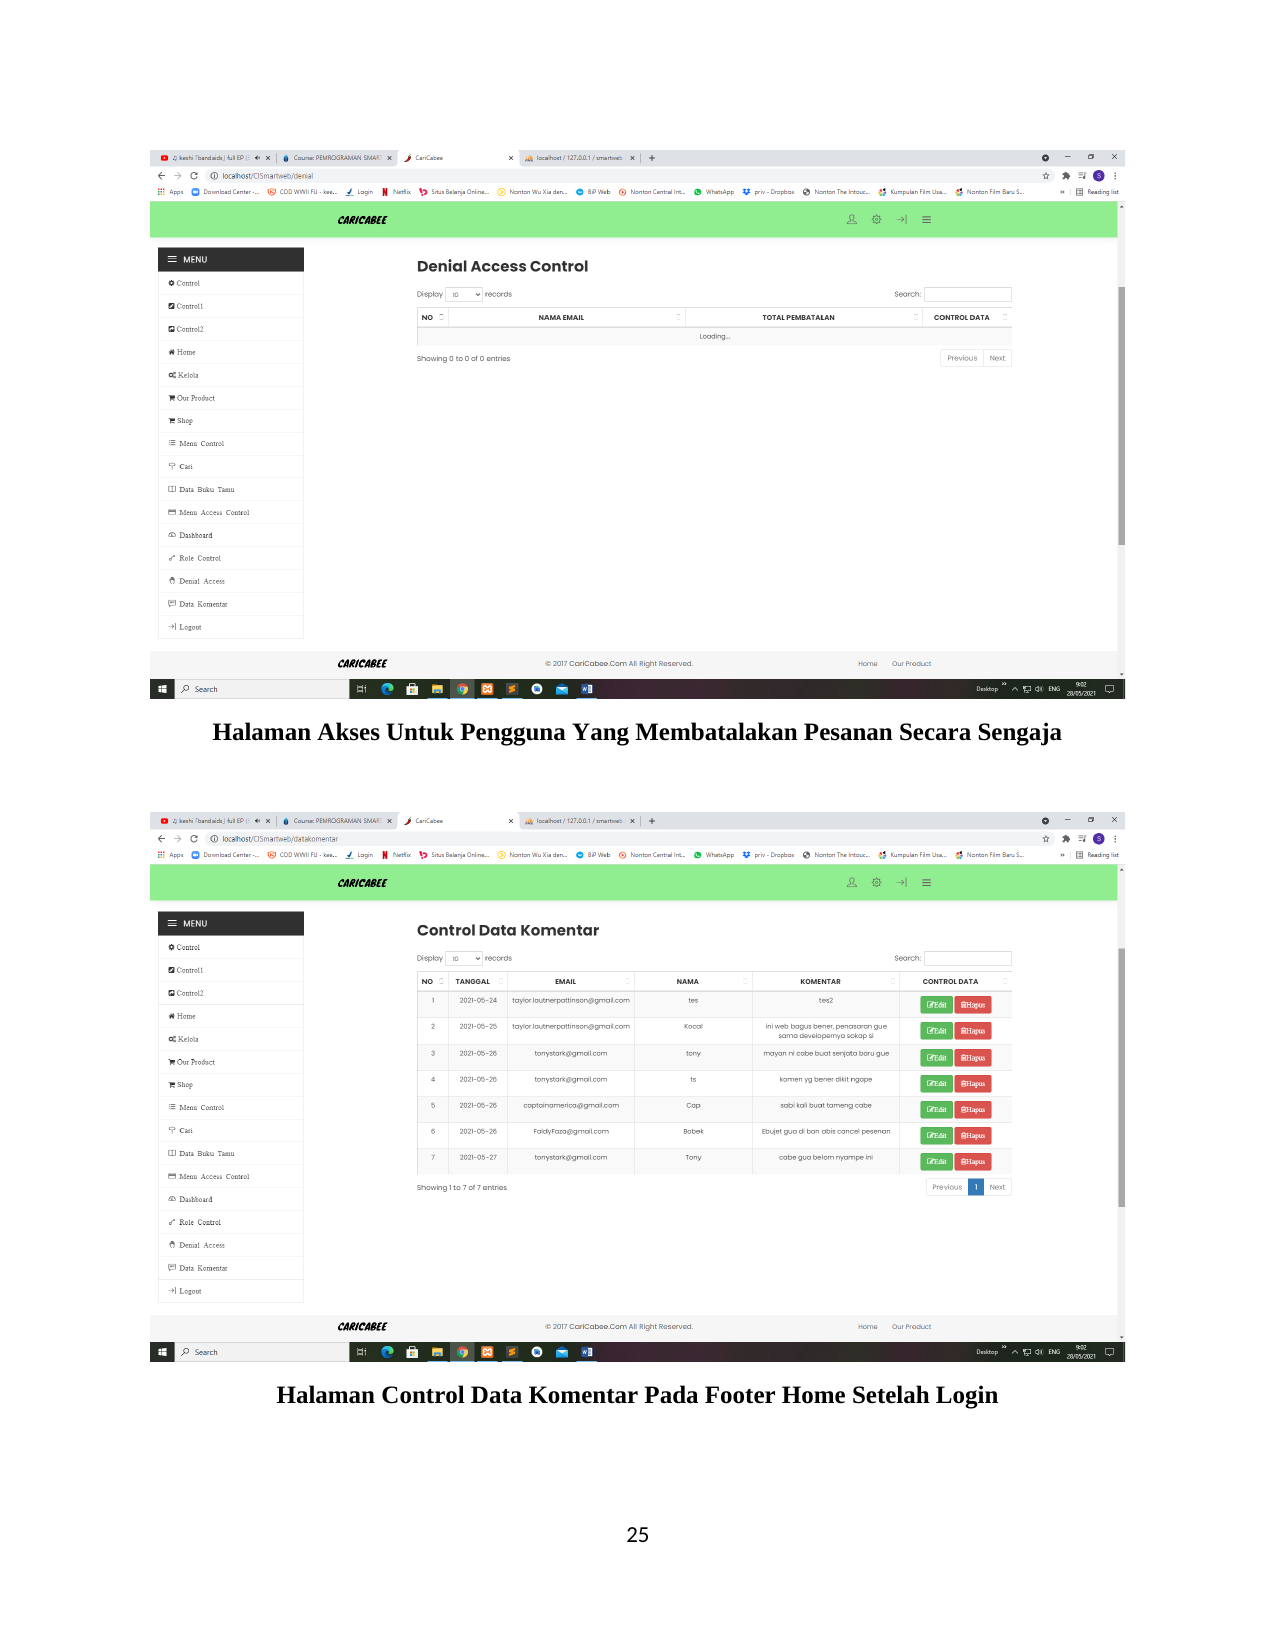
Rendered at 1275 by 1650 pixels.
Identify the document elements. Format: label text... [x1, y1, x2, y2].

text Halaman Control Data Komentar Pada Footer Home Setelah Login [150, 1380, 1125, 1409]
picture [150, 150, 1125, 699]
text Halaman Akses Untuk Pengguna Yang Membatalakan Pesanan Secara Sengaja [150, 717, 1125, 746]
picture [150, 812, 1125, 1362]
